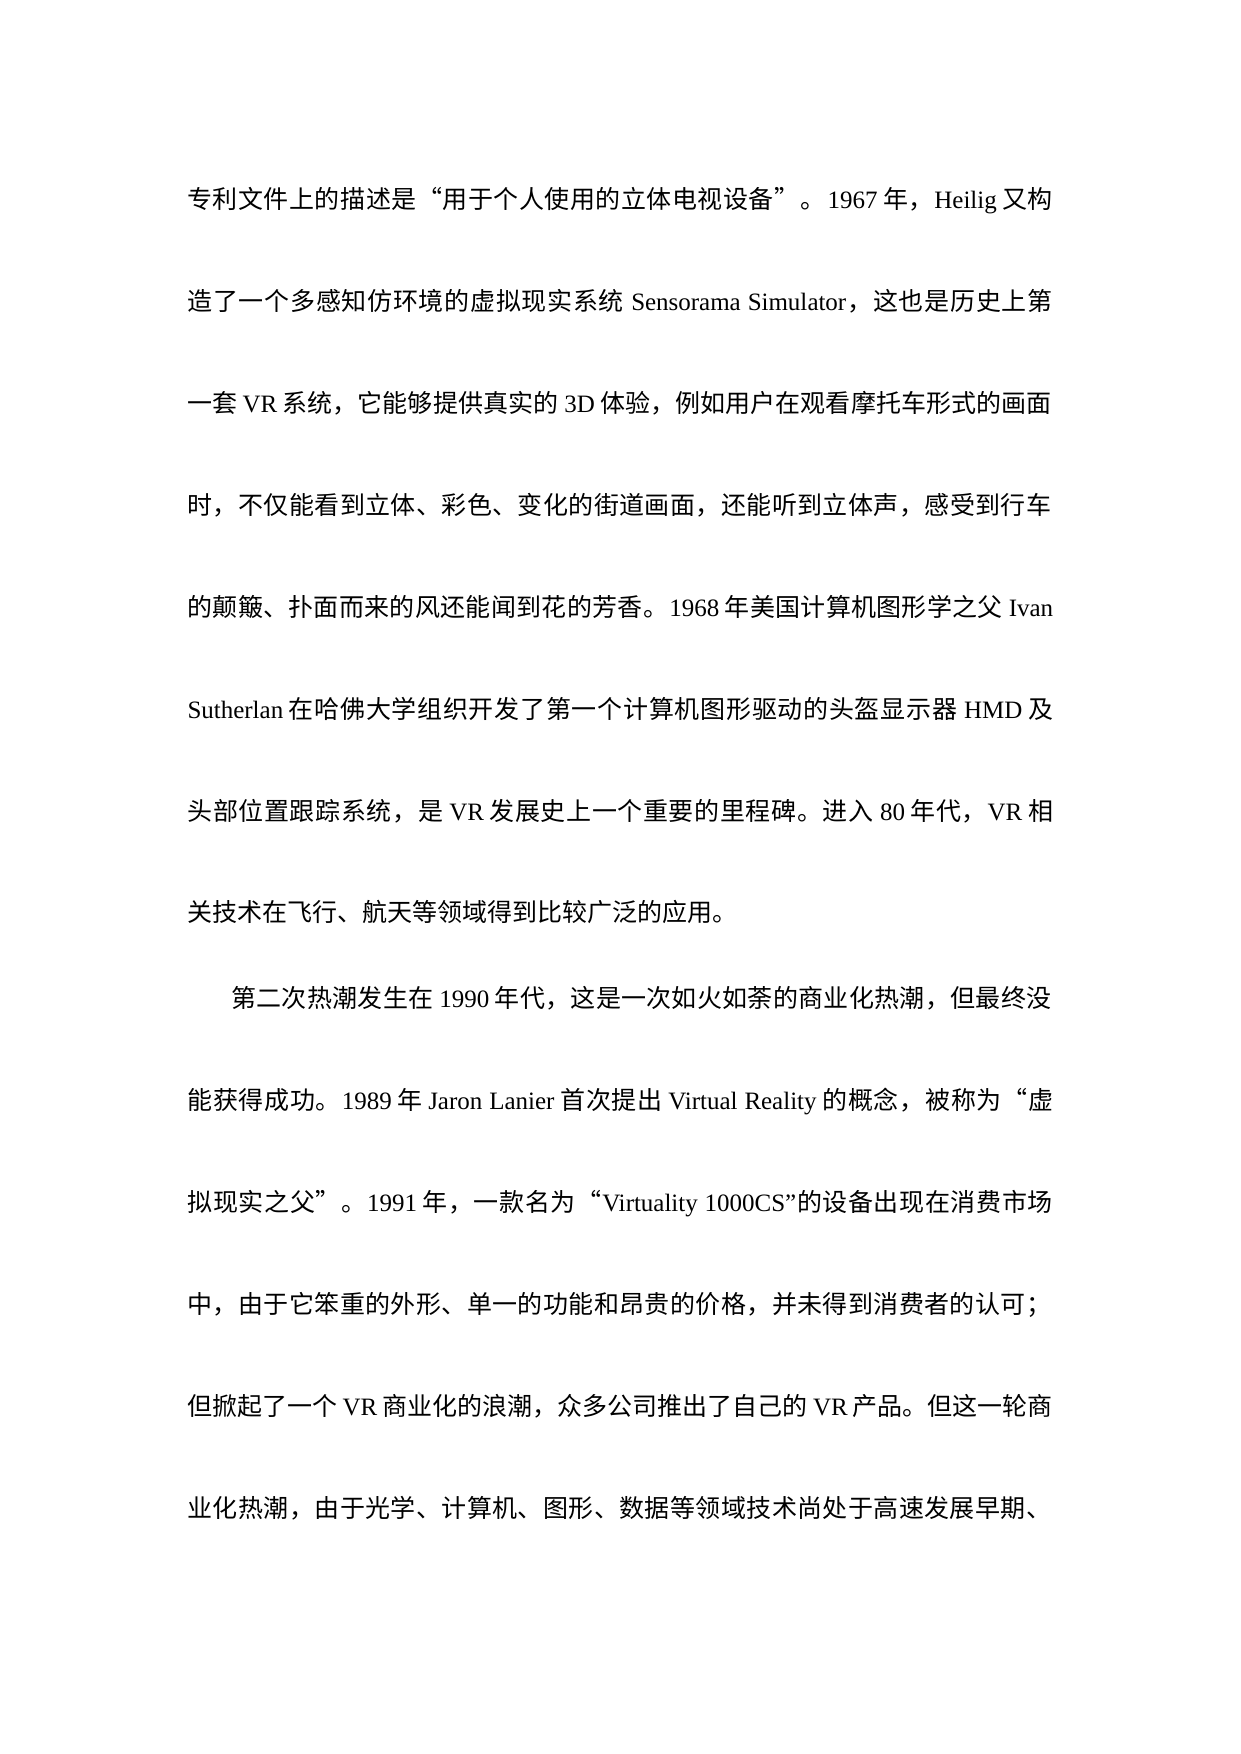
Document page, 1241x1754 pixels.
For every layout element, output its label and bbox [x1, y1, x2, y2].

text [187, 164, 1053, 945]
text [187, 963, 1053, 1540]
